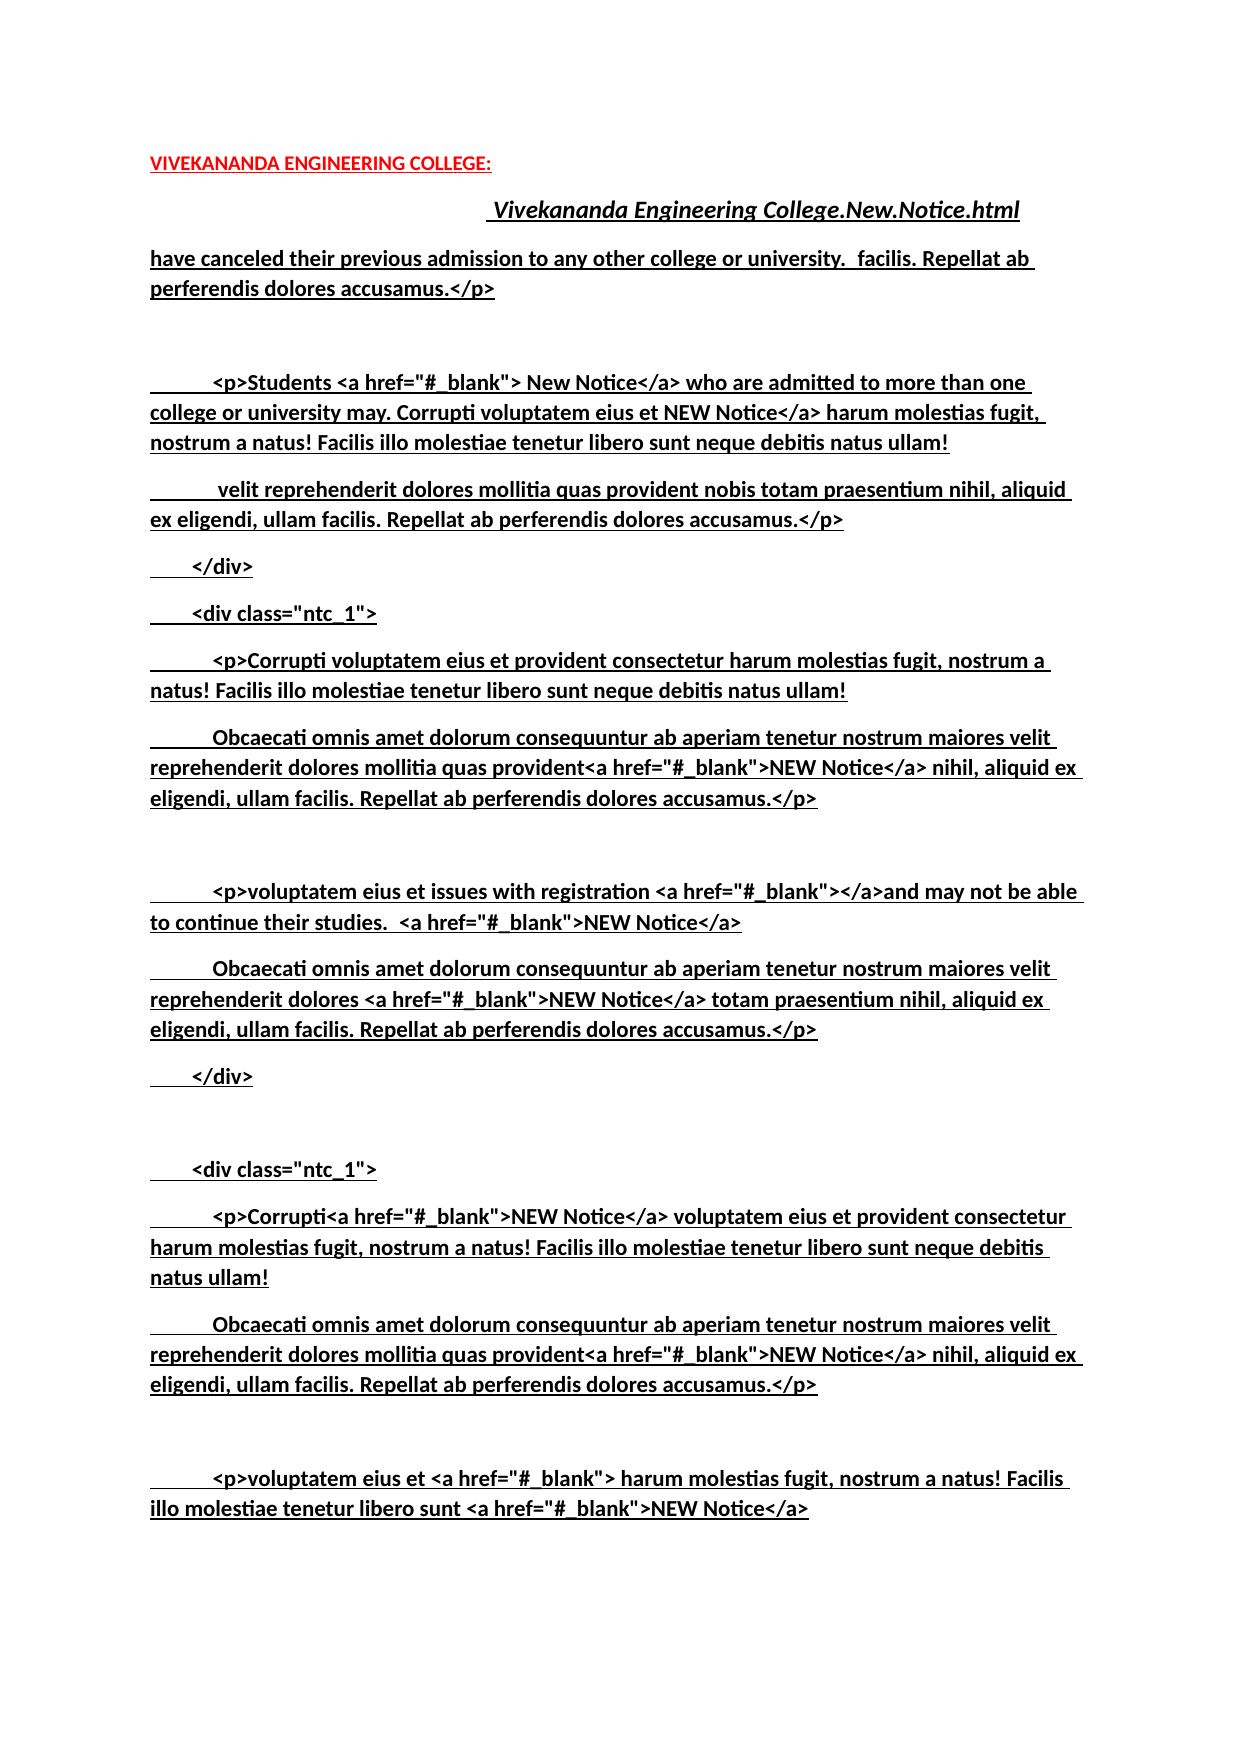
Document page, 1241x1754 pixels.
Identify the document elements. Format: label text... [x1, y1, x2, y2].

text <p>voluptatem eius et issues with registration <a href="#_blank"></a>and may not be able to continue their studies. <a href="#_blank">NEW Notice</a> [150, 877, 1090, 936]
text have canceled their previous admission to any other college or university. facilis. Repellat ab perferendis dolores accusamus.</p> [150, 244, 1090, 302]
text <div class="ntc_1"> [150, 1156, 1090, 1183]
text <div class="ntc_1"> [150, 599, 1090, 627]
text Vivekananda Engineering College.New.Notice.html [150, 194, 1090, 224]
text <p>Corrupti<a href="#_blank">NEW Notice</a> voluptatem eius et provident consectetur harum molestias fugit, nostrum a natus! Facilis illo molestiae tenetur libero sunt neque debitis natus ullam! [150, 1202, 1090, 1291]
text </div> [150, 552, 1090, 580]
text <p>Students <a href="#_blank"> New Notice</a> who are admitted to more than one college or university may. Corrupti voluptatem eius et NEW Notice</a> harum molestias fugit, nostrum a natus! Facilis illo molestiae tenetur libero sunt neque debitis natus ullam! [150, 368, 1090, 456]
text <p>voluptatem eius et <a href="#_blank"> harum molestias fugit, nostrum a natus! Facilis illo molestiae tenetur libero sunt <a href="#_blank">NEW Notice</a> [150, 1464, 1090, 1522]
text </div> [150, 1062, 1090, 1090]
text Obcaecati omnis amet dolorum consequuntur ab aperiam tenetur nostrum maiores velit reprehenderit dolores mollitia quas provident<a href="#_blank">NEW Notice</a> nihil, aliquid ex eligendi, ullam facilis. Repellat ab perferendis dolores accusamus.</p> [150, 1310, 1090, 1398]
text VIVEKANANDA ENGINEERING COLLEGE: [150, 150, 1090, 175]
text velit reprehenderit dolores mollitia quas provident nobis totam praesentium nihil, aliquid ex eligendi, ullam facilis. Repellat ab perferendis dolores accusamus.</p> [150, 475, 1090, 533]
text <p>Corrupti voluptatem eius et provident consectetur harum molestias fugit, nostrum a natus! Facilis illo molestiae tenetur libero sunt neque debitis natus ullam! [150, 646, 1090, 704]
text Obcaecati omnis amet dolorum consequuntur ab aperiam tenetur nostrum maiores velit reprehenderit dolores mollitia quas provident<a href="#_blank">NEW Notice</a> nihil, aliquid ex eligendi, ullam facilis. Repellat ab perferendis dolores accusamus.</p> [150, 723, 1090, 812]
text Obcaecati omnis amet dolorum consequuntur ab aperiam tenetur nostrum maiores velit reprehenderit dolores <a href="#_blank">NEW Notice</a> totam praesentium nihil, aliquid ex eligendi, ullam facilis. Repellat ab perferendis dolores accusamus.</p> [150, 954, 1090, 1043]
